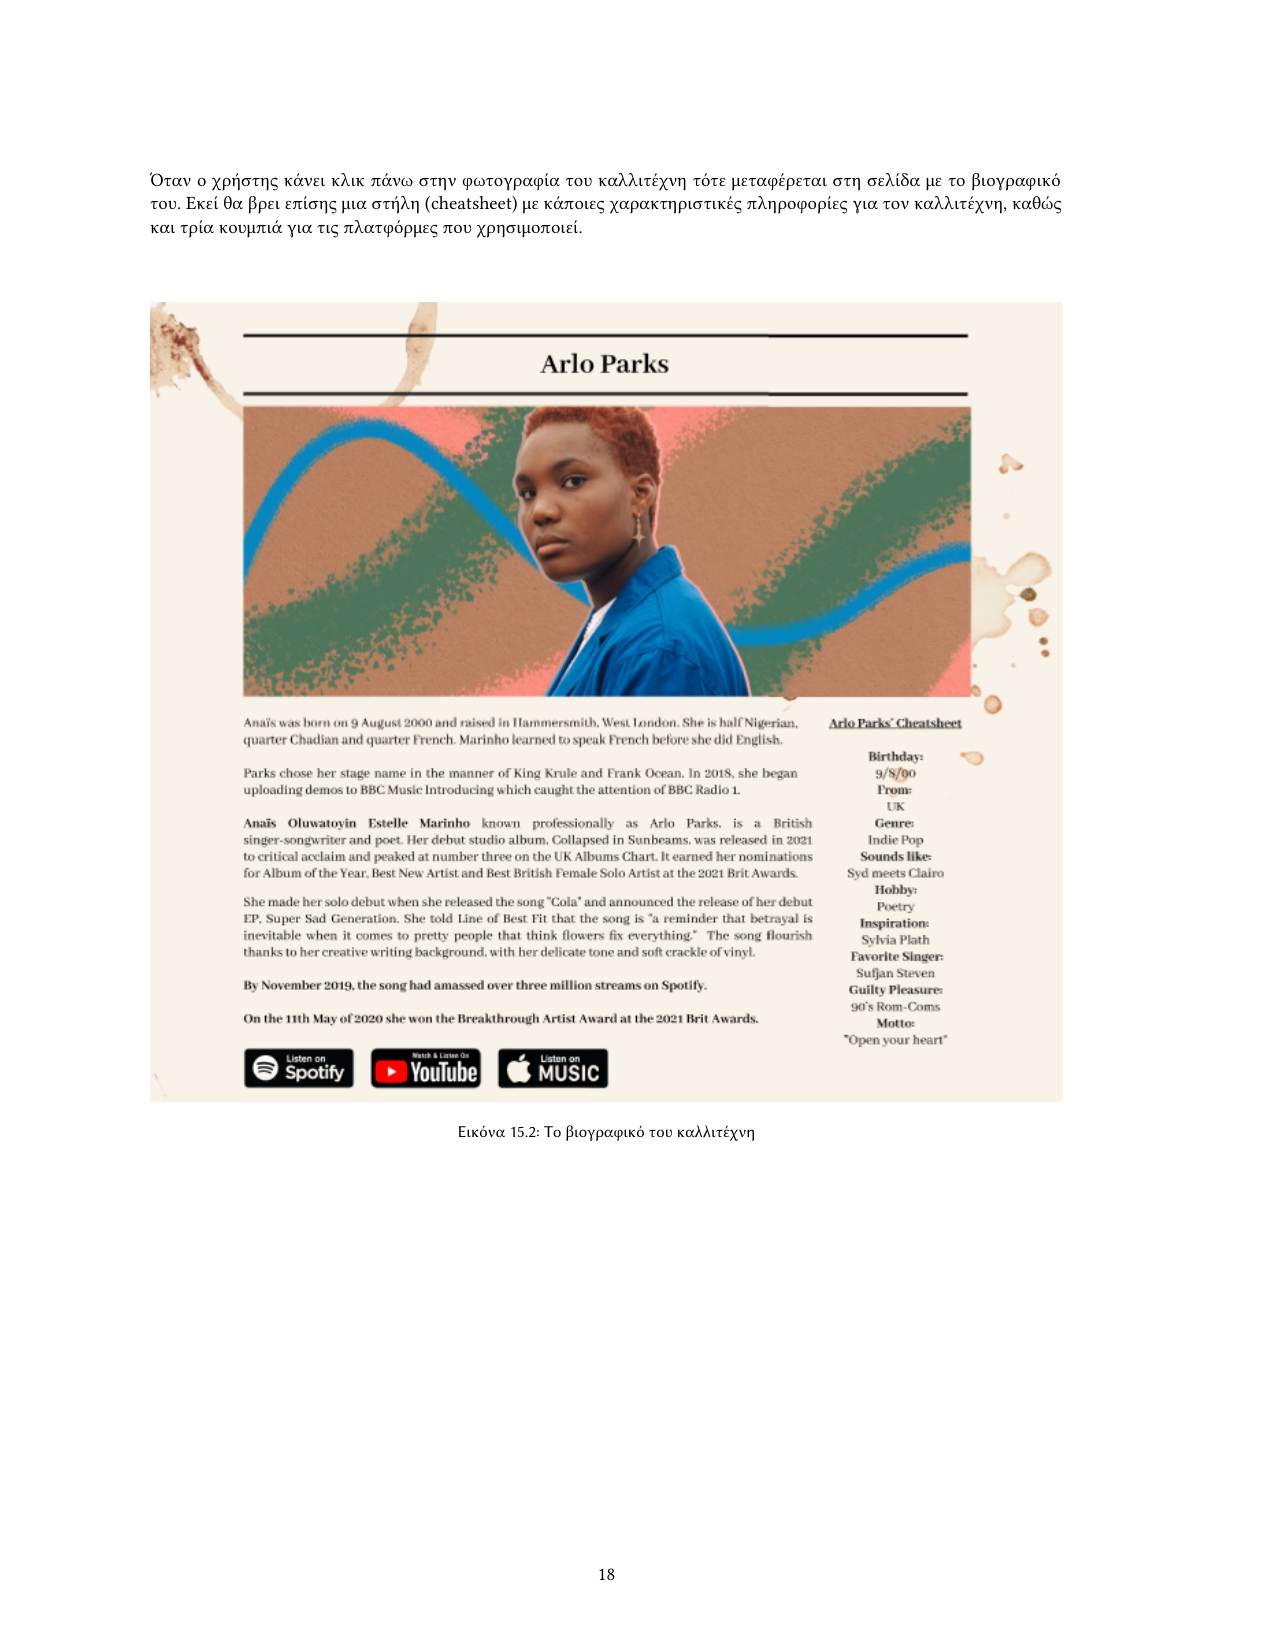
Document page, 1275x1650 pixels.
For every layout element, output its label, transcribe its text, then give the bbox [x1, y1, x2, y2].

text Όταν ο χρήστης κάνει κλικ πάνω στην φωτογραφία του καλλιτέχνη τότε μεταφέρεται στη σελίδα με το βιογραφικό του. Eκεί θα βρει επίσης μια στήλη (cheatsheet) με κάποιες χαρακτηριστικές πληροφορίες για τον καλλιτέχνη, καθώς και τρία κουμπιά για τις πλατφόρμες που χρησιμοποιεί. [150, 169, 1062, 238]
text Εικόνα 15.2: Το βιογραφικό του καλλιτέχνη [150, 1121, 1062, 1142]
picture [150, 302, 1063, 1102]
